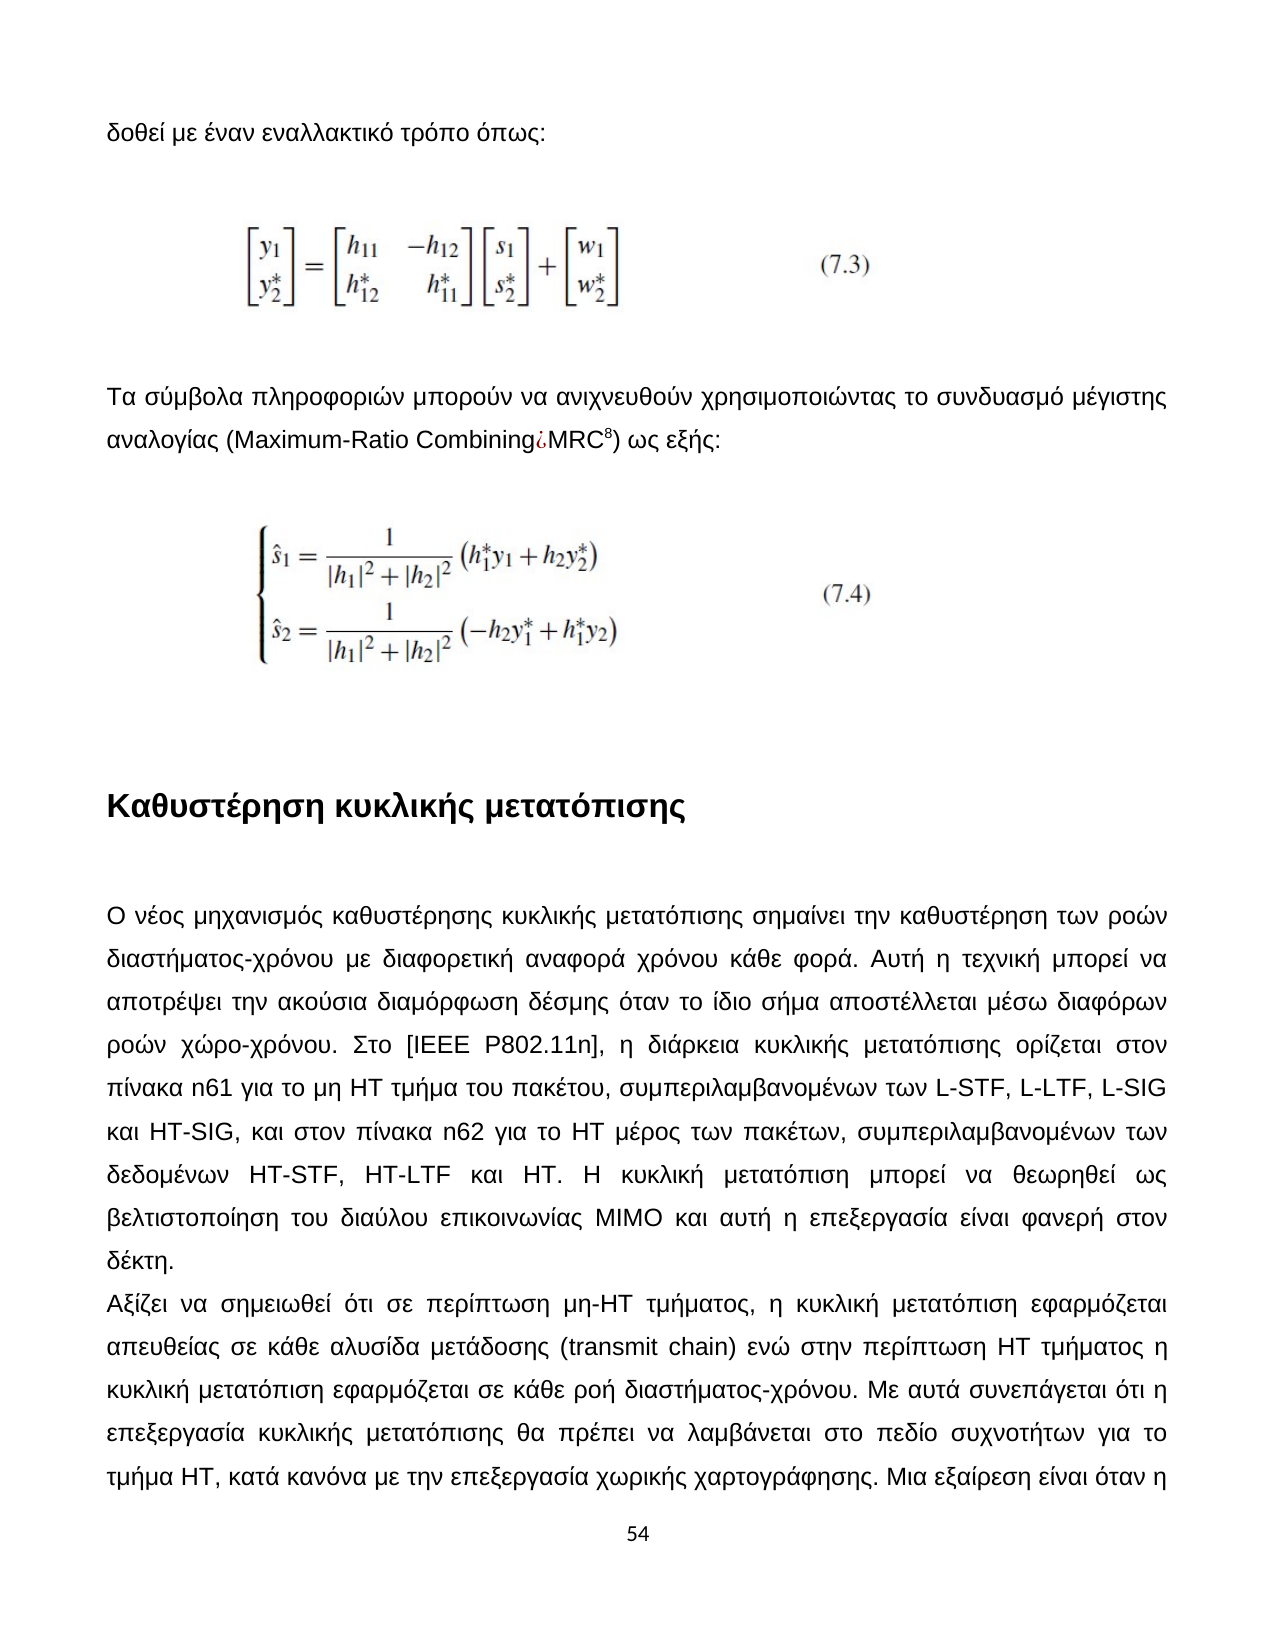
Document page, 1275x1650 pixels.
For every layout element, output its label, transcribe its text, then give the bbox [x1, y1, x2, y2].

picture [207, 202, 907, 326]
picture [181, 511, 1046, 671]
text Kαθυστέρηση κυκλικής μετατόπισης [106, 786, 1169, 824]
text Τα σύμβολα πληροφοριών μπορούν να ανιχνευθούν χρησιμοποιώντας το συνδυασμό μέγιστης αναλογίας (Maximum-Ratio CombiningMRC8) ως εξής: [106, 382, 1169, 454]
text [106, 118, 1169, 189]
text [106, 1289, 1169, 1490]
text Ο νέος μηχανισμός καθυστέρησης κυκλικής μετατόπισης σημαίνει την καθυστέρηση των ροών διαστήματος-χρόνου με διαφορετική αναφορά χρόνου κάθε φορά. Αυτή η τεχνική μπορεί να αποτρέψει την ακούσια διαμόρφωση δέσμης όταν το ίδιο σήμα αποστέλλεται μέσω διαφόρων ροών χώρο-χρόνου. Στο [IEEE P802.11n], η διάρκεια κυκλικής μετατόπισης ορίζεται στον πίνακα n61 για το μη HT τμήμα του πακέτου, συμπεριλαμβανομένων των L-STF, L-LTF, L-SIG και HT-SIG, και στον πίνακα n62 για το ΗΤ μέρος των πακέτων, συμπεριλαμβανομένων των δεδομένων HT-STF, HT-LTF και HT. Η κυκλική μετατόπιση μπορεί να θεωρηθεί ως βελτιστοποίηση του διαύλου επικοινωνίας MIMO και αυτή η επεξεργασία είναι φανερή στον δέκτη. [106, 901, 1169, 1275]
